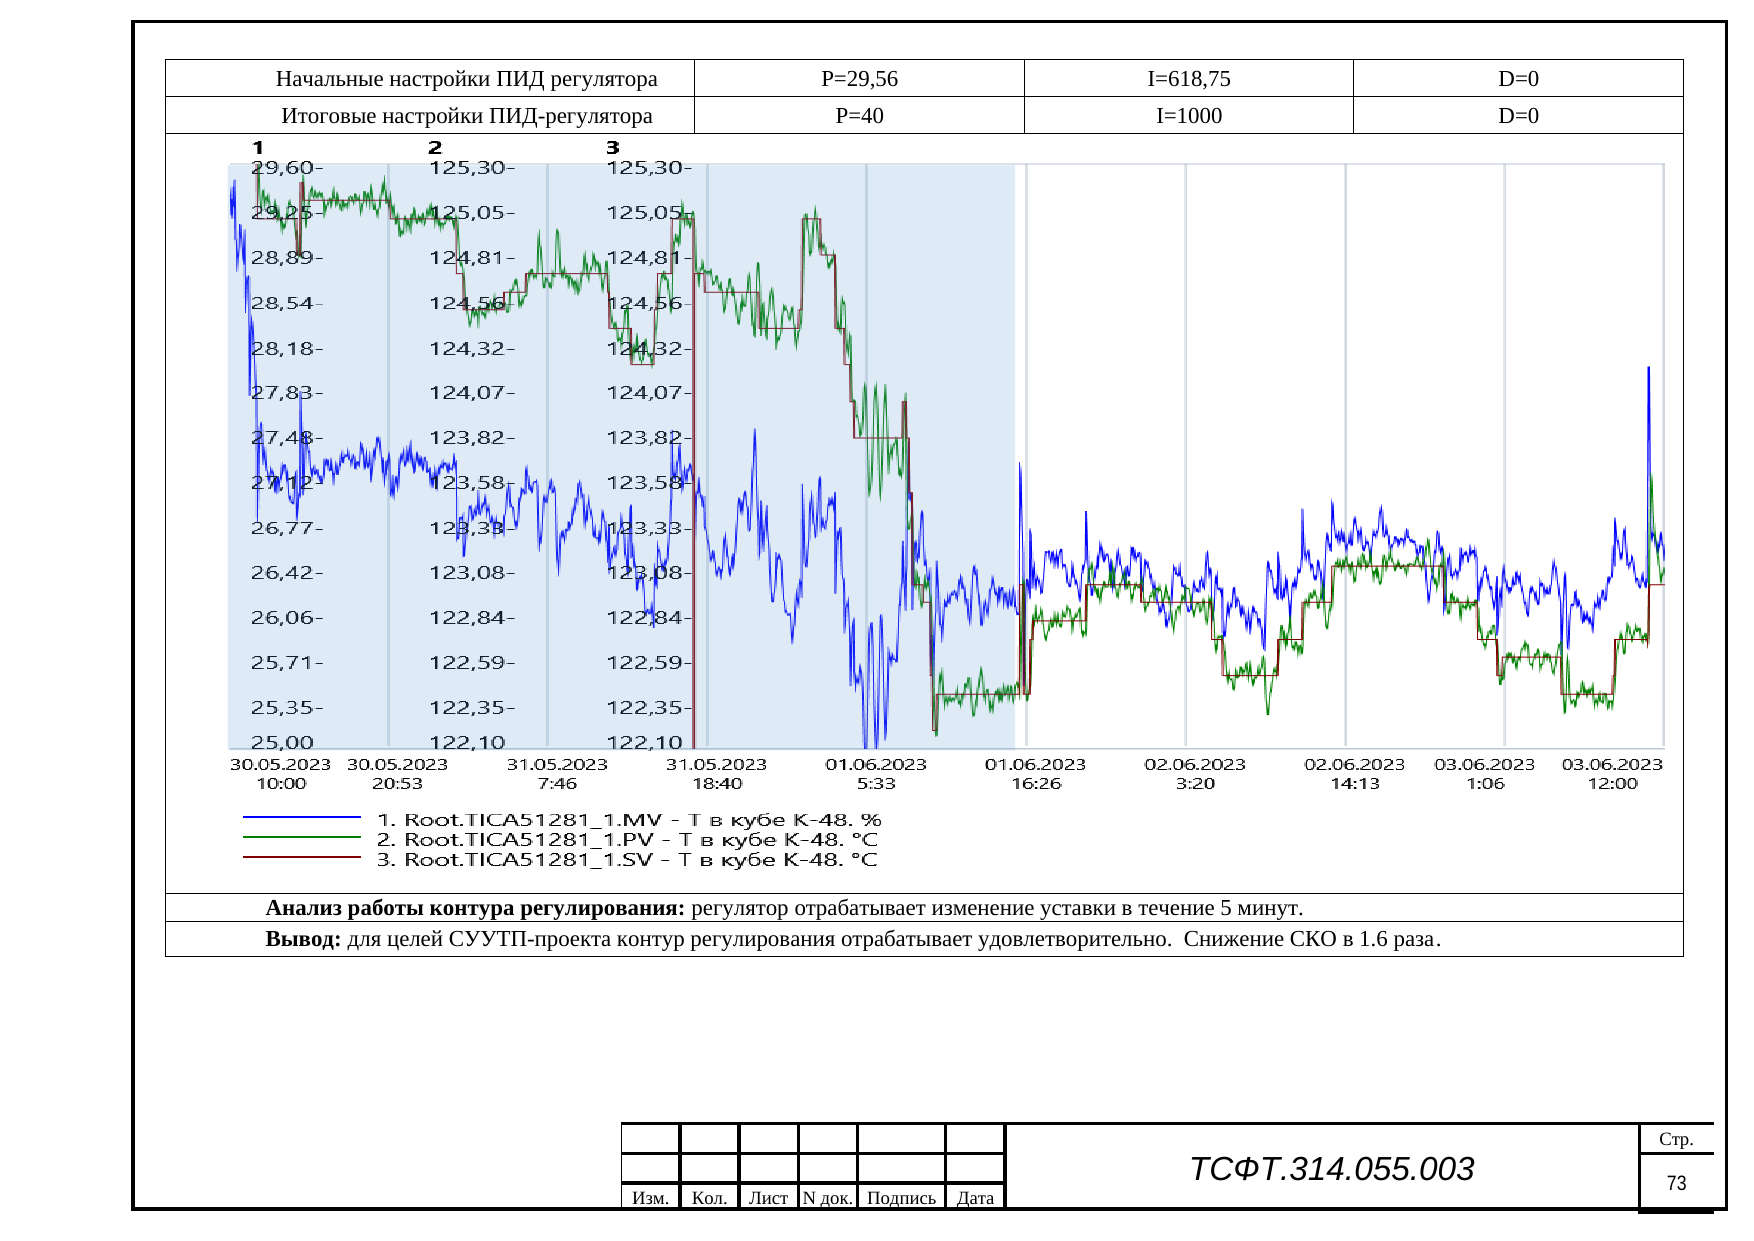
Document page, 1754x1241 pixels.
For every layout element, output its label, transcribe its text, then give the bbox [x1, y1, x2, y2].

table_header P=29,56 [695, 60, 1024, 96]
picture [230, 134, 1665, 871]
table_cell D=0 [1354, 97, 1683, 133]
table_cell Анализ работы контура регулирования: регулятор отрабатывает изменение уставки в течение 5 минут. [166, 894, 1683, 921]
table_cell Итоговые настройки ПИД-регулятора [166, 97, 694, 133]
table_header Начальные настройки ПИД регулятора [166, 60, 694, 96]
table_cell [166, 134, 1683, 893]
table_cell P=40 [695, 97, 1024, 133]
table_header D=0 [1354, 60, 1683, 96]
table_cell Вывод: для целей СУУТП-проекта контур регулирования отрабатывает удовлетворительно. Снижение СКО в 1.6 раза. [166, 922, 1683, 956]
table_header I=618,75 [1025, 60, 1353, 96]
table_cell I=1000 [1025, 97, 1353, 133]
